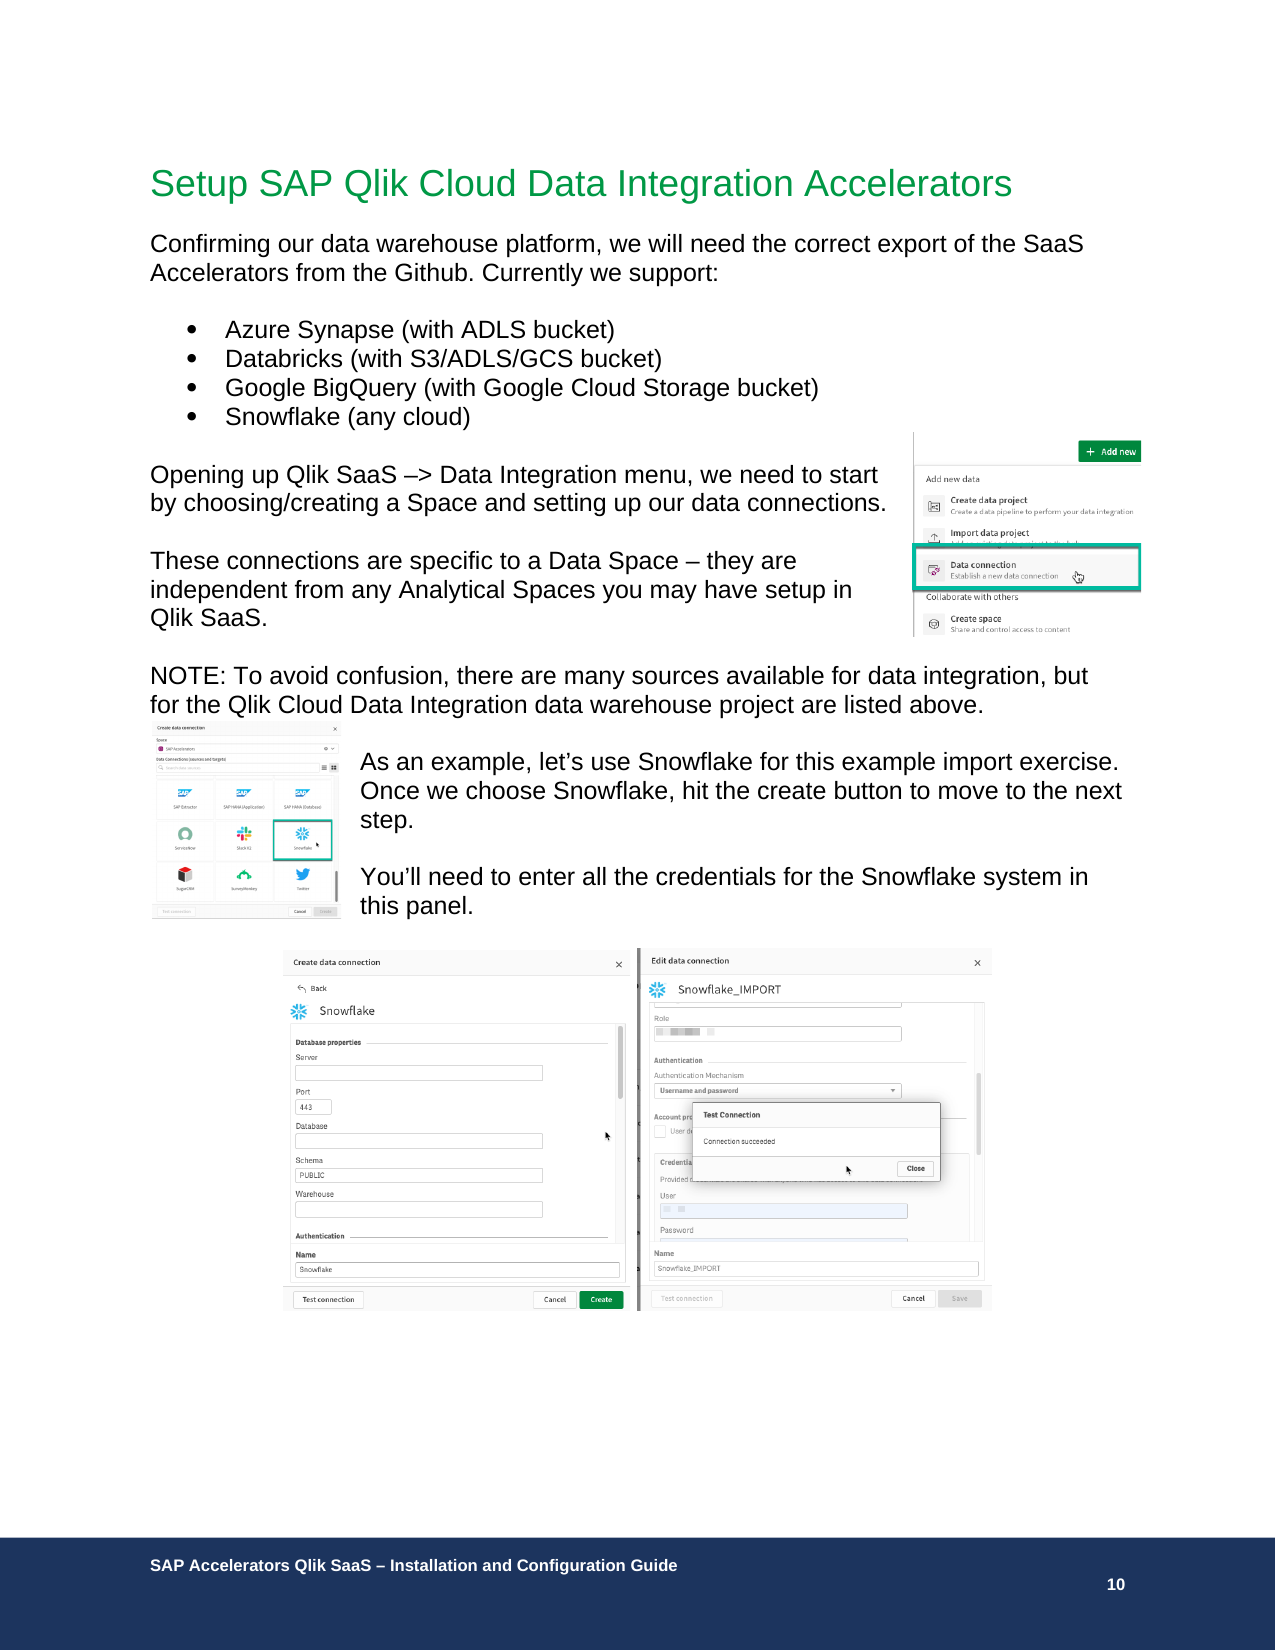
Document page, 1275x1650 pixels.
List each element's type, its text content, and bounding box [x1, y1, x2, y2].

picture [912, 432, 1142, 637]
picture [637, 948, 992, 1311]
list Google BigQuery (with Google Cloud Storage bucket) [187, 373, 1125, 402]
picture [152, 721, 342, 919]
text As an example, let’s use Snowflake for this example import exercise. Once we choose Snowflake, hit the create button to move to the next step. [342, 747, 1125, 833]
subtitle Setup SAP Qlik Cloud Data Integration Accelerators [150, 150, 1125, 204]
list Snowflake (any cloud) [187, 402, 1125, 431]
list Databricks (with S3/ADLS/GCS bucket) [187, 344, 1125, 373]
list Azure Synapse (with ADLS bucket) [187, 315, 1125, 344]
picture [283, 950, 630, 1311]
text Opening up Qlik SaaS –> Data Integration menu, we need to start by choosing/creating a Space and setting up our data connections. [150, 459, 912, 517]
text These connections are specific to a Data Space – they are independent from any Analytical Spaces you may have setup in Qlik SaaS. [150, 546, 912, 632]
text Confirming our data warehouse platform, we will need the correct export of the SaaS Accelerators from the Github. Currently we support: [150, 229, 1125, 287]
text NOTE: To avoid confusion, there are many sources available for data integration, but for the Qlik Cloud Data Integration data warehouse project are listed above. [150, 661, 1125, 718]
text You’ll need to enter all the credentials for the Snowflake system in this panel. [342, 862, 1125, 919]
